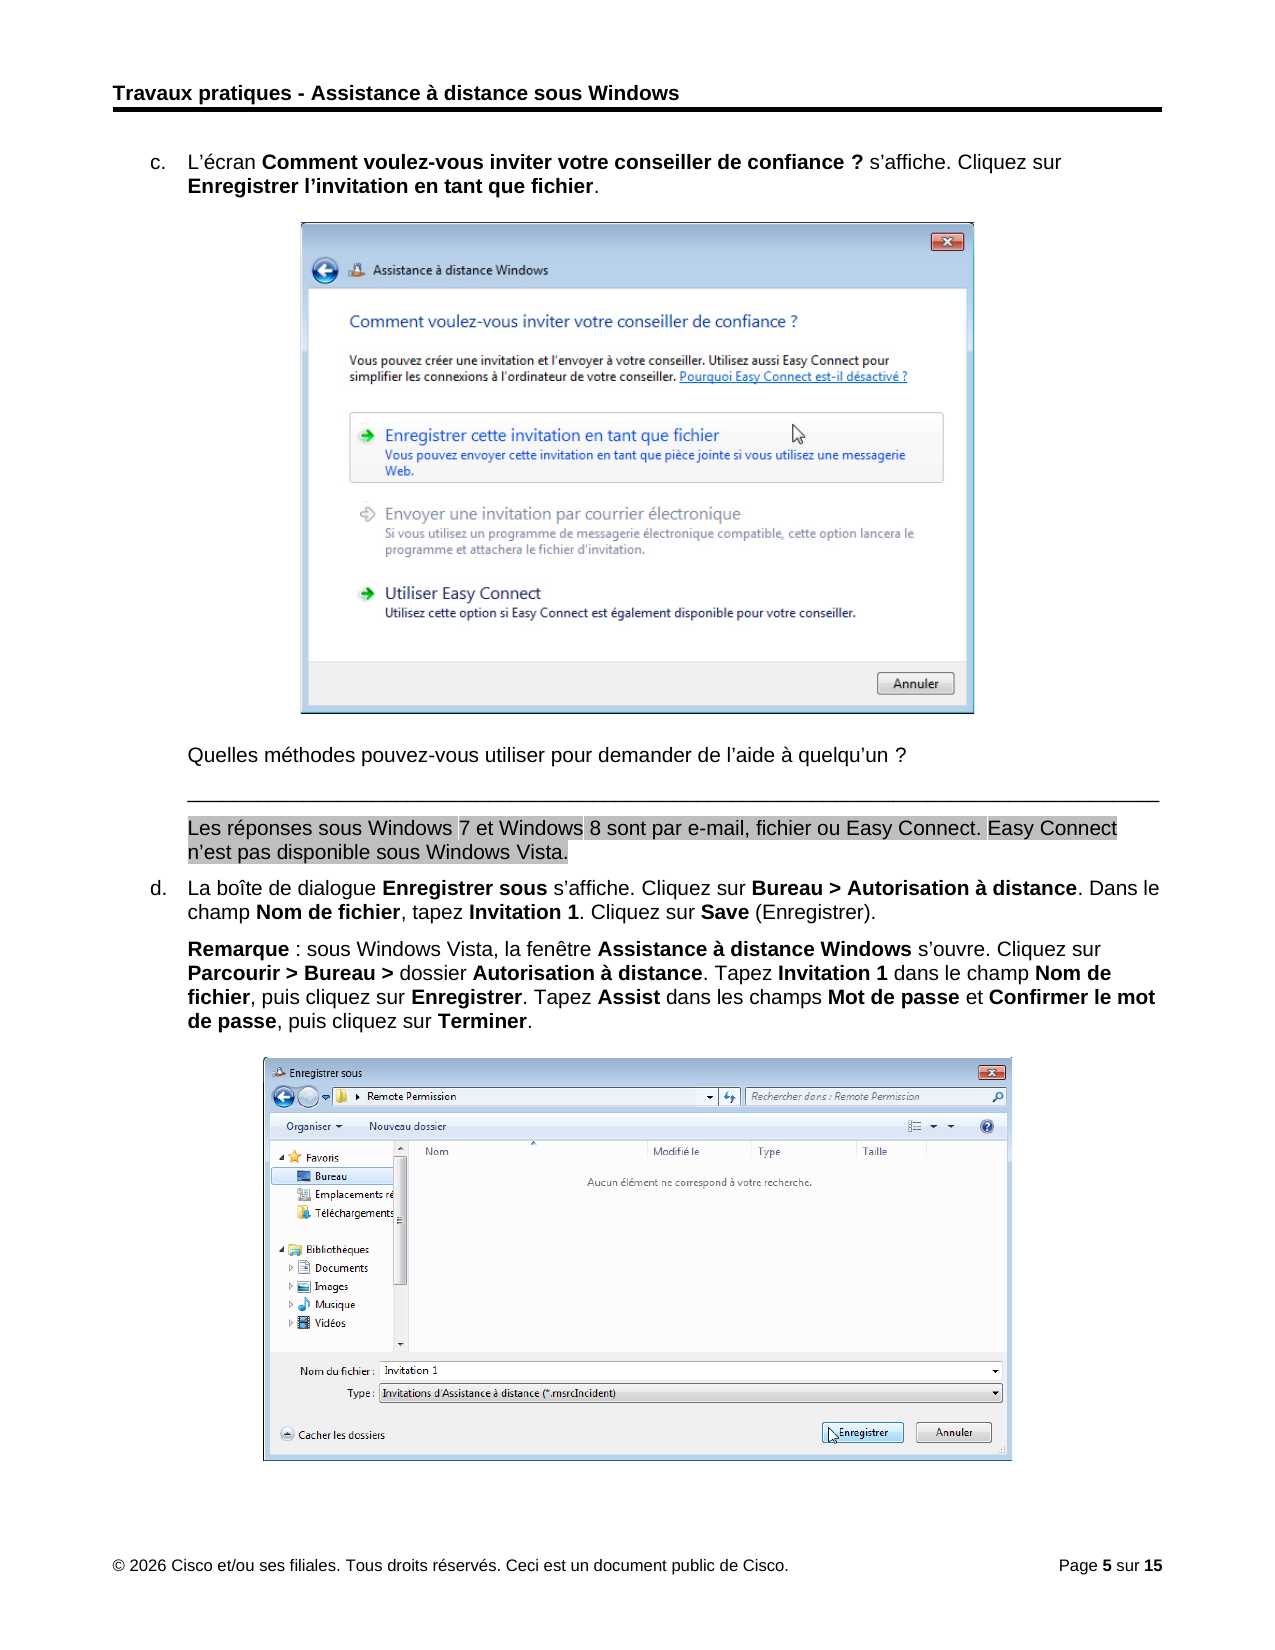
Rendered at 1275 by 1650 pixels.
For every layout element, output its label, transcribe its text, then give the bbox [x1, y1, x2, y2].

text Les réponses sous Windows 7 et Windows 8 sont par e-mail, fichier ou Easy Connect. Easy Connect n’est pas disponible sous Windows Vista. [568, 816, 1162, 864]
text Quelles méthodes pouvez-vous utiliser pour demander de l’aide à quelqu’un ? [187, 743, 1162, 767]
text Remarque : sous Windows Vista, la fenêtre Assistance à distance Windows s’ouvre. Cliquez sur Parcourir > Bureau > dossier Autorisation à distance. Tapez Invitation 1 dans le champ Nom de fichier, puis cliquez sur Enregistrer. Tapez Assist dans les champs Mot de passe et Confirmer le mot de passe, puis cliquez sur Terminer. [187, 937, 1162, 1032]
picture [300, 222, 975, 714]
text L’écran Comment voulez-vous inviter votre conseiller de confiance ? s’affiche. Cliquez sur Enregistrer l’invitation en tant que fichier. [150, 150, 1162, 198]
picture [263, 1057, 1013, 1461]
text La boîte de dialogue Enregistrer sous s’affiche. Cliquez sur Bureau > Autorisation à distance. Dans le champ Nom de fichier, tapez Invitation 1. Cliquez sur Save (Enregistrer). [150, 876, 1162, 924]
text ____________________________________________________________________________________ [187, 779, 1162, 803]
